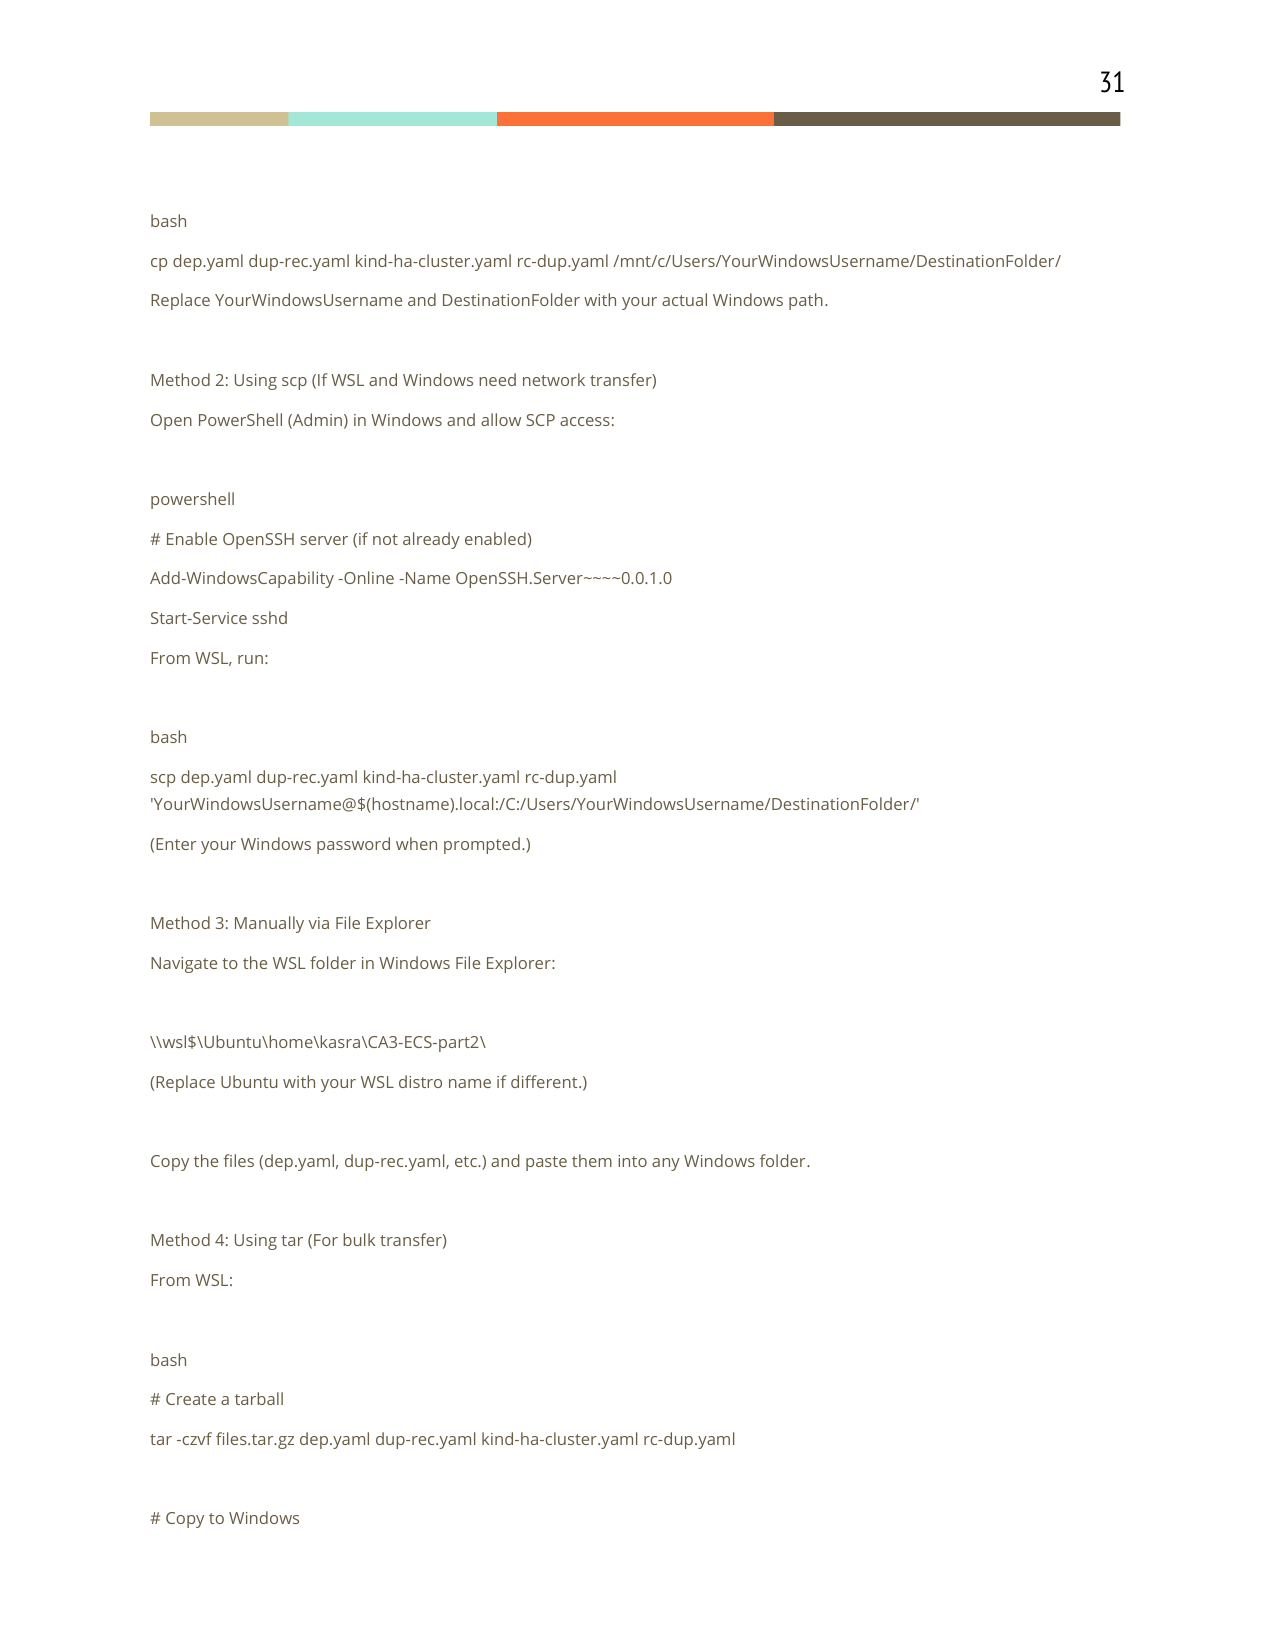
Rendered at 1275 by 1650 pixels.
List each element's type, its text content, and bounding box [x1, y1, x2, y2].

text \\wsl$\Ubuntu\home\kasra\CA3-ECS-part2\ [150, 1031, 1125, 1053]
text Navigate to the WSL folder in Windows File Explorer: [150, 951, 1125, 974]
text Start-Service sshd [150, 607, 1125, 629]
text (Enter your Windows password when prompted.) [150, 832, 1125, 855]
text bash [150, 210, 1125, 232]
text From WSL: [150, 1269, 1125, 1291]
text Method 4: Using tar (For bulk transfer) [150, 1229, 1125, 1252]
text Open PowerShell (Admin) in Windows and allow SCP access: [150, 408, 1125, 431]
picture [150, 112, 1121, 126]
text From WSL, run: [150, 646, 1125, 669]
text scp dep.yaml dup-rec.yaml kind-ha-cluster.yaml rc-dup.yaml 'YourWindowsUsername@$(hostname).local:/C:/Users/YourWindowsUsername/DestinationFolder/' [150, 765, 1125, 815]
text Method 2: Using scp (If WSL and Windows need network transfer) [150, 368, 1125, 391]
text Copy the files (dep.yaml, dup-rec.yaml, etc.) and paste them into any Windows folder. [150, 1150, 1125, 1172]
text bash [150, 726, 1125, 748]
text tar -czvf files.tar.gz dep.yaml dup-rec.yaml kind-ha-cluster.yaml rc-dup.yaml [150, 1427, 1125, 1450]
text # Enable OpenSSH server (if not already enabled) [150, 527, 1125, 550]
text (Replace Ubuntu with your WSL distro name if different.) [150, 1070, 1125, 1093]
text powershell [150, 487, 1125, 510]
text Replace YourWindowsUsername and DestinationFolder with your actual Windows path. [150, 289, 1125, 312]
text Add-WindowsCapability -Online -Name OpenSSH.Server~~~~0.0.1.0 [150, 567, 1125, 589]
text # Copy to Windows [150, 1507, 1125, 1529]
text Method 3: Manually via File Explorer [150, 912, 1125, 934]
text bash [150, 1348, 1125, 1371]
text # Create a tarball [150, 1388, 1125, 1411]
text cp dep.yaml dup-rec.yaml kind-ha-cluster.yaml rc-dup.yaml /mnt/c/Users/YourWindowsUsername/DestinationFolder/ [150, 249, 1125, 272]
